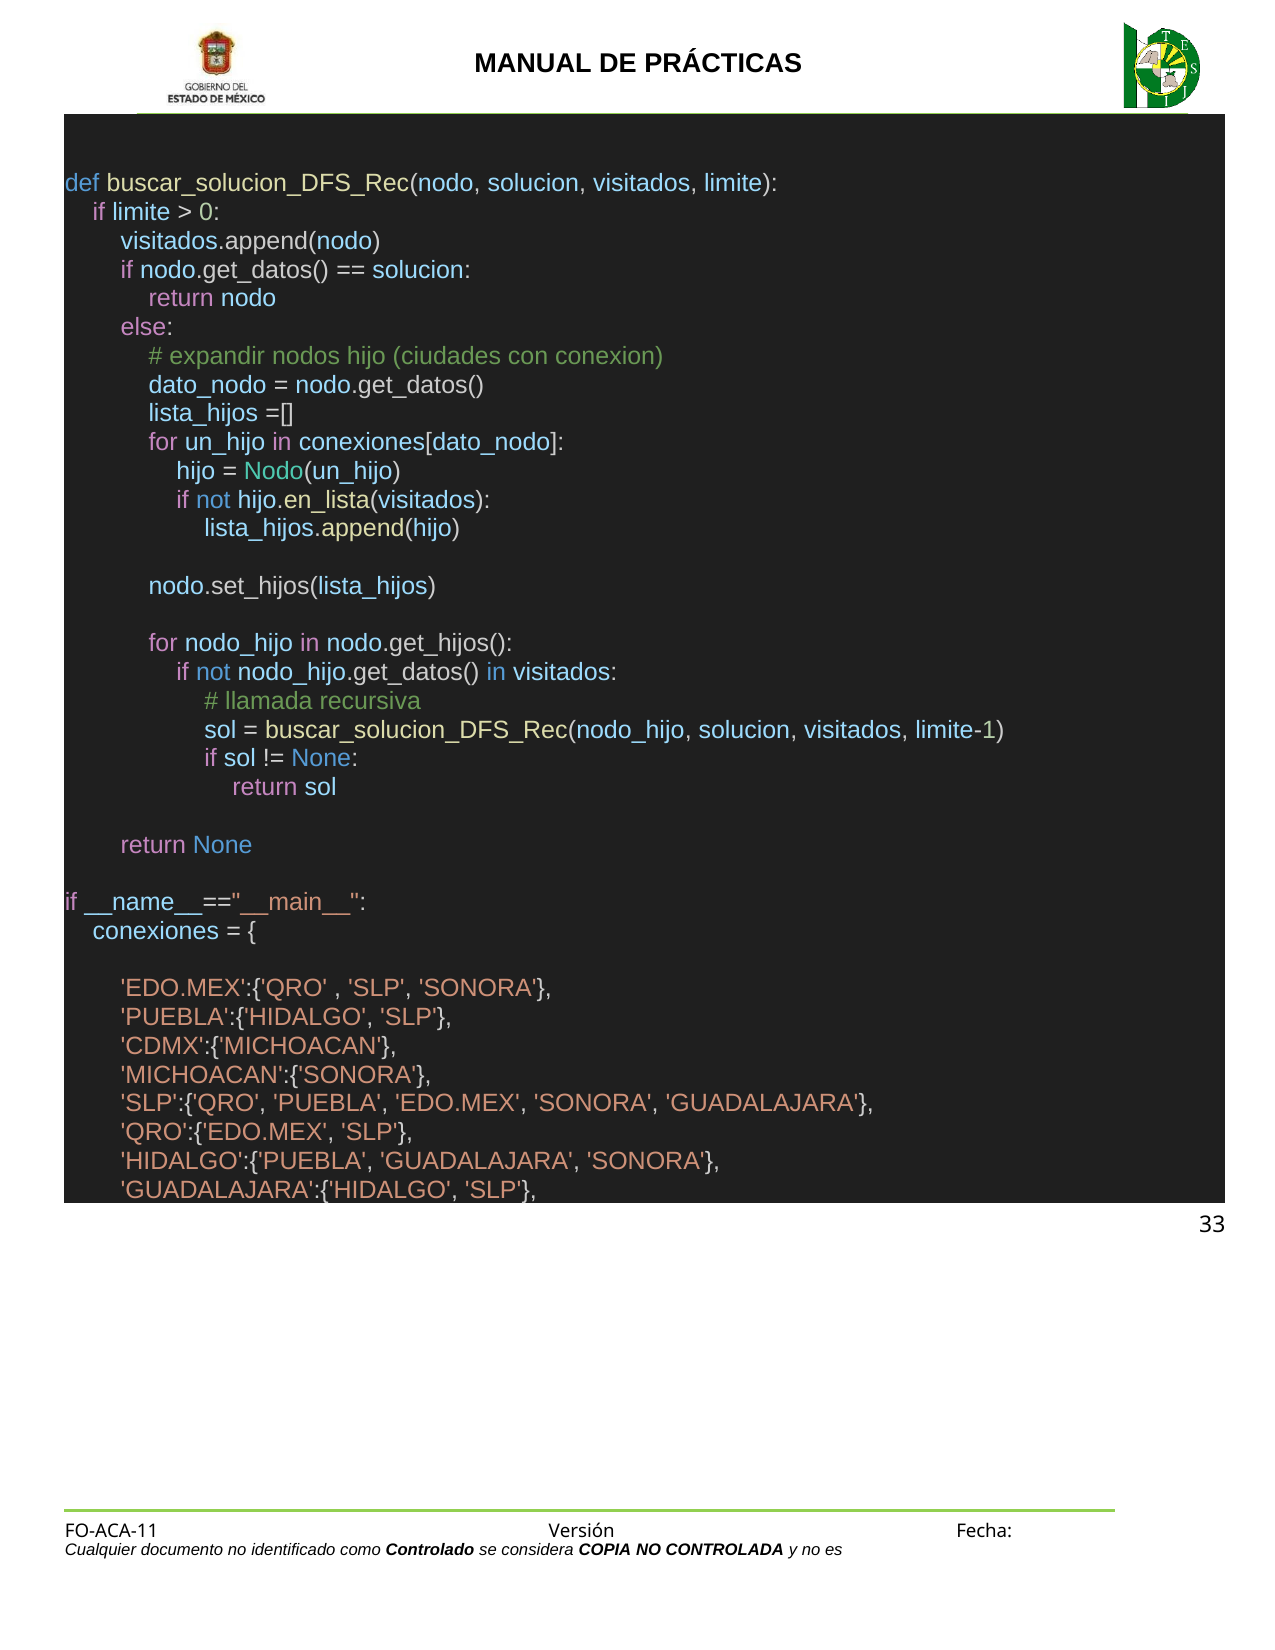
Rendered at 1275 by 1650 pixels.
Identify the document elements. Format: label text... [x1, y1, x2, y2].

text if limite > 0: [64, 197, 1225, 226]
text visitados.append(nodo) [64, 226, 1225, 254]
text else: [64, 312, 1225, 341]
text def buscar_solucion_DFS_Rec(nodo, solucion, visitados, limite): [64, 168, 1225, 197]
text 'PUEBLA':{'HIDALGO', 'SLP'}, [64, 1002, 1225, 1031]
text if not nodo_hijo.get_datos() in visitados: [64, 657, 1225, 686]
text if sol != None: [64, 743, 1225, 772]
text 'MICHOACAN':{'SONORA'}, [64, 1059, 1225, 1088]
text hijo = Nodo(un_hijo) [64, 456, 1225, 484]
text 'EDO.MEX':{'QRO' , 'SLP', 'SONORA'}, [64, 973, 1225, 1002]
text 'QRO':{'EDO.MEX', 'SLP'}, [64, 1117, 1225, 1146]
text lista_hijos =[] [64, 398, 1225, 427]
text 'HIDALGO':{'PUEBLA', 'GUADALAJARA', 'SONORA'}, [64, 1146, 1225, 1174]
text conexiones = { [64, 916, 1225, 944]
text sol = buscar_solucion_DFS_Rec(nodo_hijo, solucion, visitados, limite-1) [64, 714, 1225, 743]
text if __name__=="__main__": [64, 887, 1225, 916]
text # llamada recursiva [64, 686, 1225, 714]
text 'GUADALAJARA':{'HIDALGO', 'SLP'}, [64, 1174, 1225, 1203]
text 'CDMX':{'MICHOACAN'}, [64, 1031, 1225, 1059]
text nodo.set_hijos(lista_hijos) [64, 571, 1225, 599]
text lista_hijos.append(hijo) [64, 513, 1225, 542]
text # expandir nodos hijo (ciudades con conexion) [64, 341, 1225, 369]
picture [166, 23, 266, 106]
text dato_nodo = nodo.get_datos() [64, 369, 1225, 398]
text for nodo_hijo in nodo.get_hijos(): [64, 628, 1225, 657]
text if nodo.get_datos() == solucion: [64, 254, 1225, 283]
text return None [64, 829, 1225, 858]
text return sol [64, 772, 1225, 801]
text 'SLP':{'QRO', 'PUEBLA', 'EDO.MEX', 'SONORA', 'GUADALAJARA'}, [64, 1088, 1225, 1117]
text if not hijo.en_lista(visitados): [64, 484, 1225, 513]
text for un_hijo in conexiones[dato_nodo]: [64, 427, 1225, 456]
picture [1123, 22, 1200, 108]
text return nodo [64, 283, 1225, 312]
